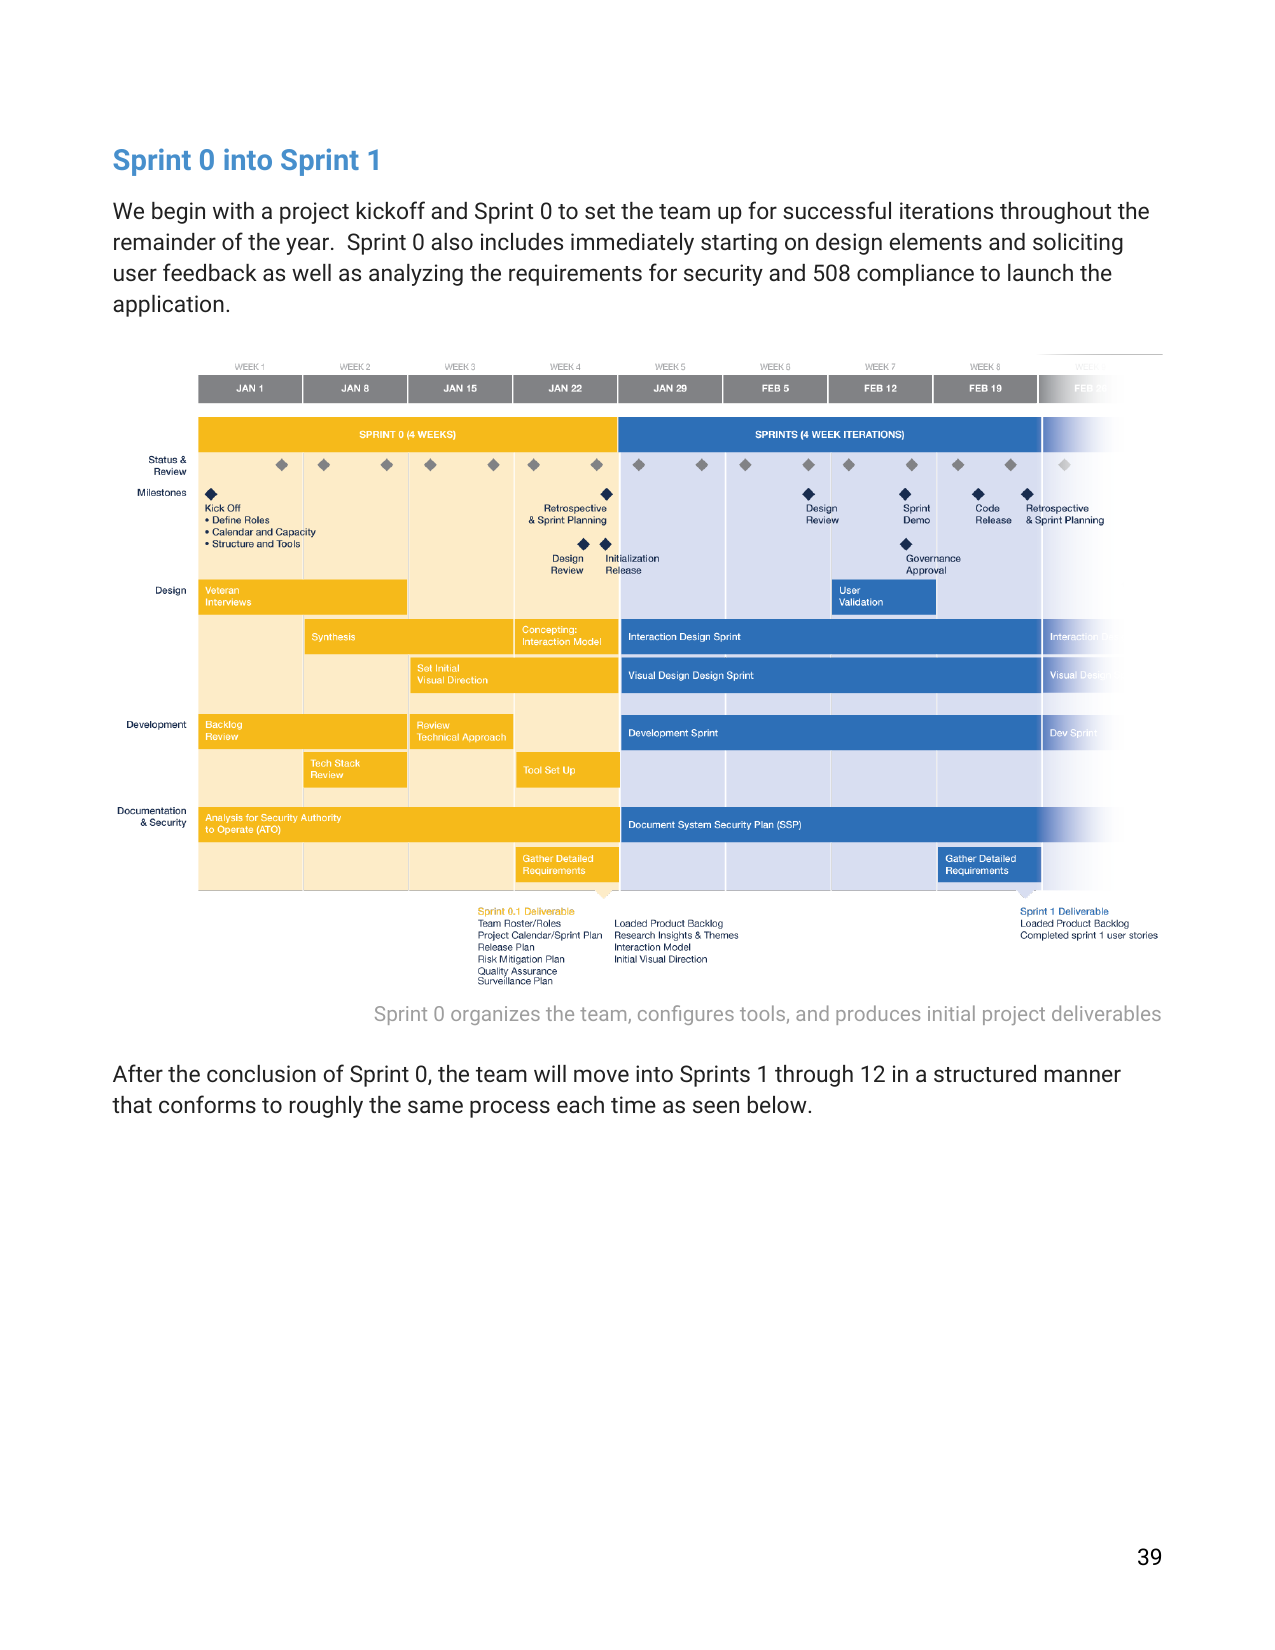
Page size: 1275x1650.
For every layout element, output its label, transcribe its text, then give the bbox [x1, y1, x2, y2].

text Sprint 0 organizes the team, configures tools, and produces initial project deliverables [112, 1002, 1162, 1027]
text We begin with a project kickoff and Sprint 0 to set the team up for successful iterations throughout the remainder of the year. Sprint 0 also includes immediately starting on design elements and soliciting user feedback as well as analyzing the requirements for security and 508 compliance to launch the application. [112, 198, 1162, 318]
subtitle Sprint 0 into Sprint 1 [112, 143, 1162, 177]
picture [112, 352, 1163, 999]
text After the conclusion of Sprint 0, the team will move into Sprints 1 through 12 in a structured manner that conforms to roughly the same process each time as seen below. [112, 1061, 1162, 1119]
